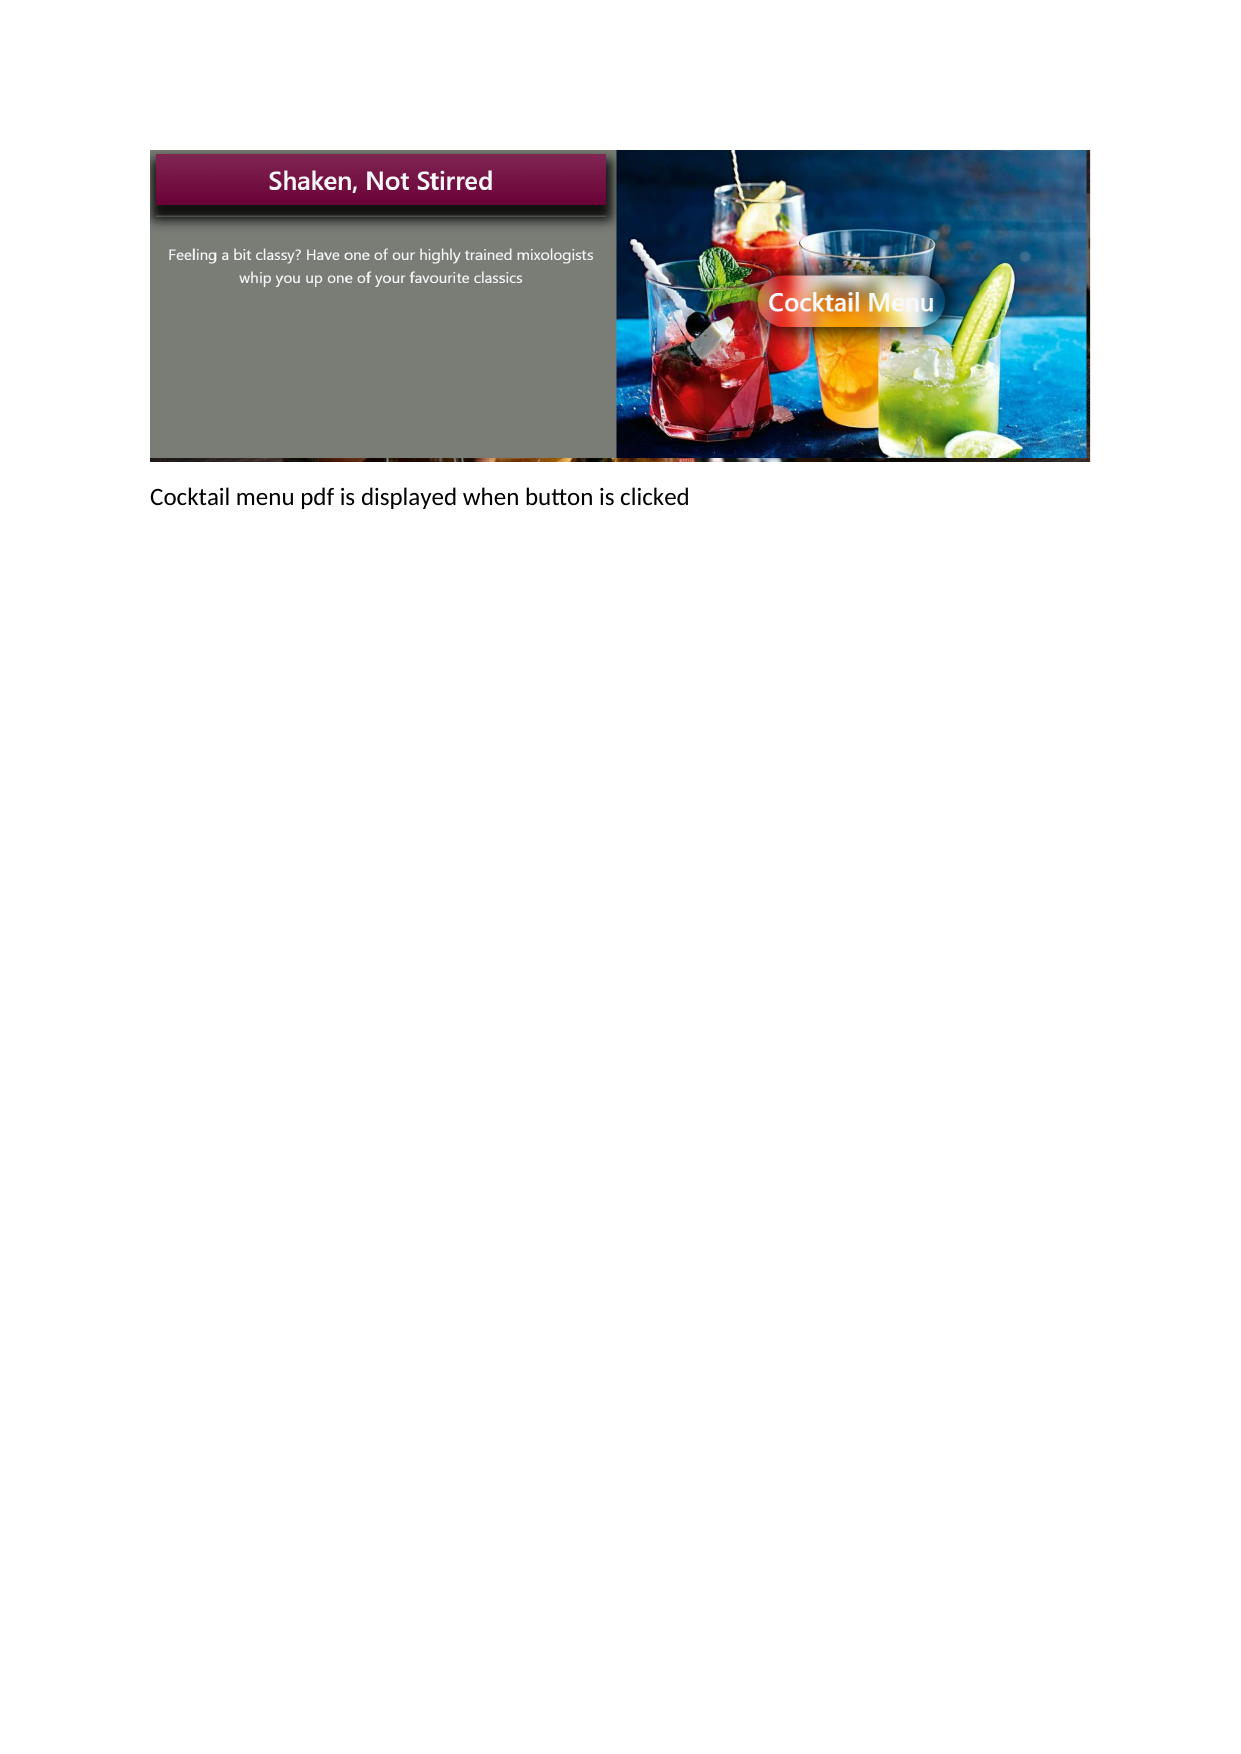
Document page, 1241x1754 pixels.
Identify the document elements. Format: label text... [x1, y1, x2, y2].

text Cocktail menu pdf is displayed when button is clicked [150, 481, 1090, 511]
picture [150, 150, 1091, 462]
